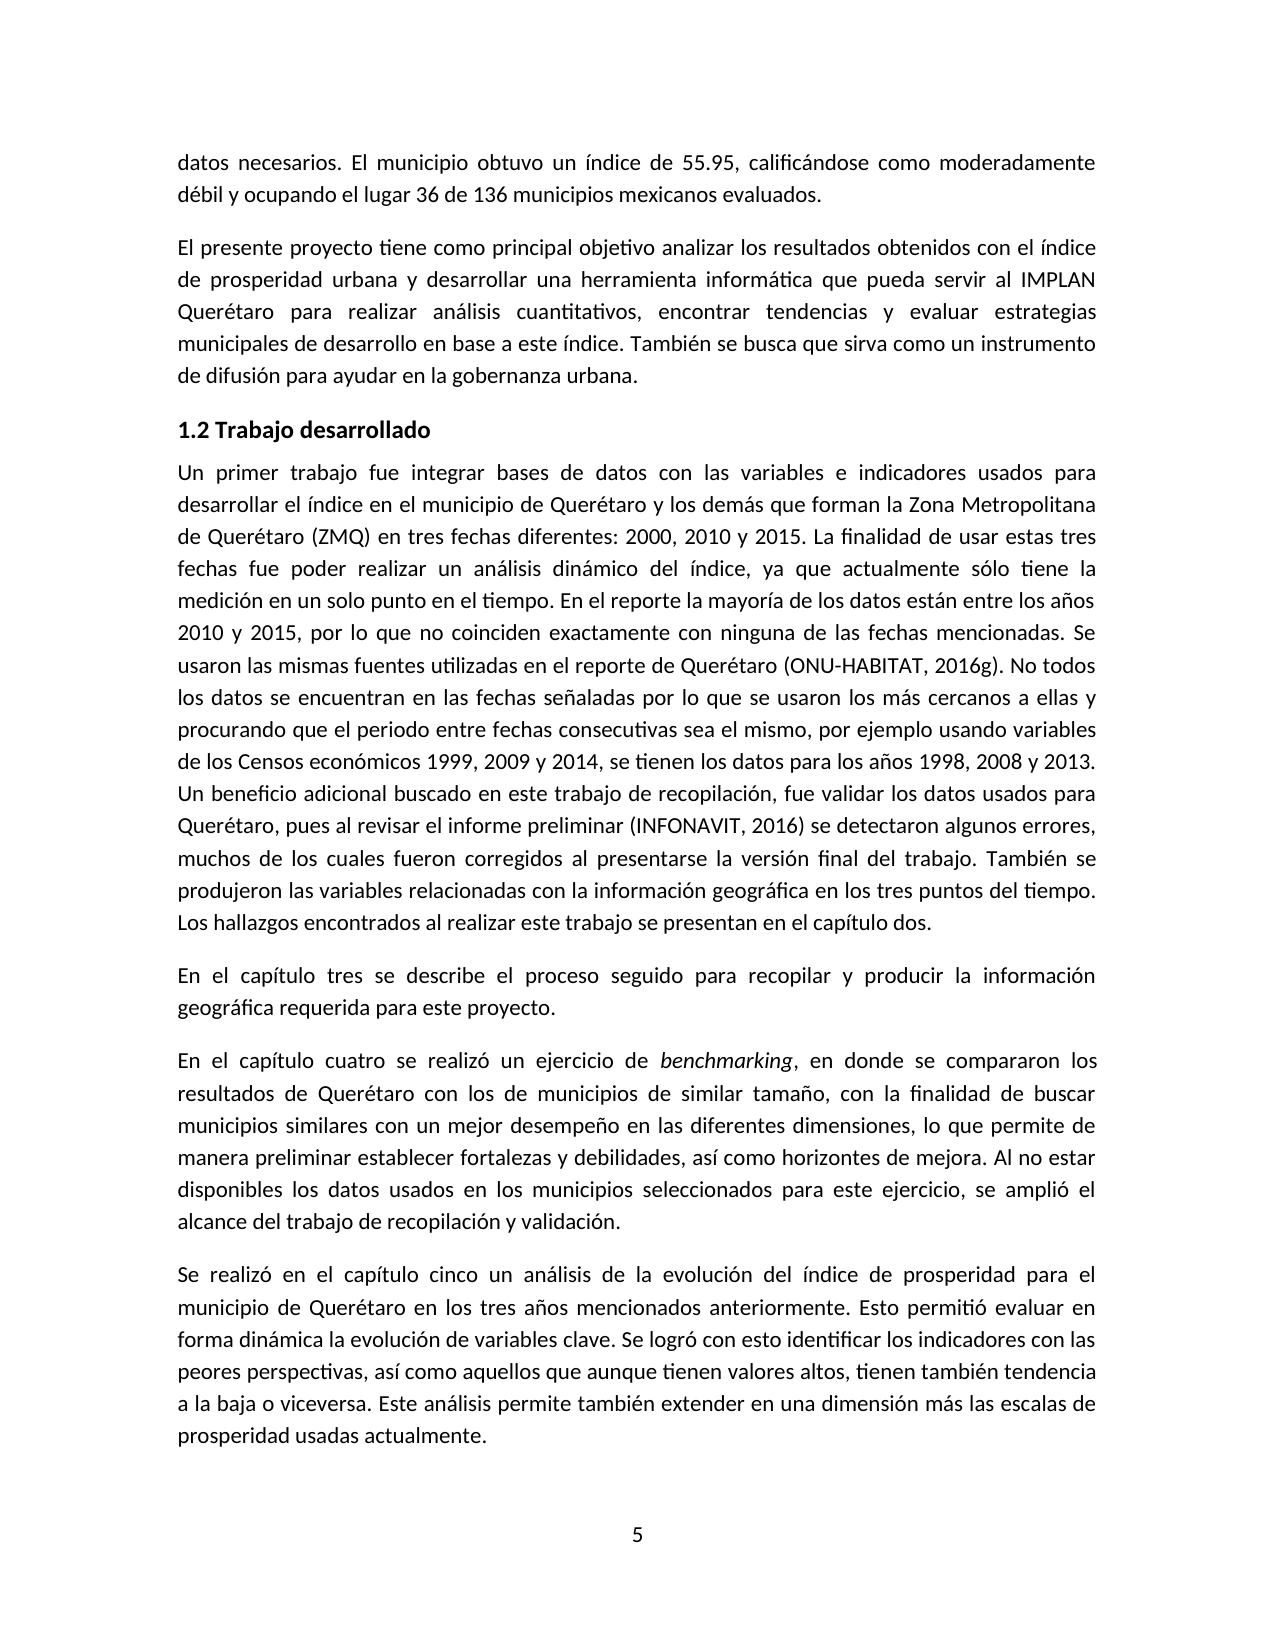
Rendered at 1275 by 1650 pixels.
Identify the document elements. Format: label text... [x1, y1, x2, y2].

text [177, 148, 1098, 208]
text En el capítulo cuatro se realizó un ejercicio de benchmarking, en donde se compararon los resultados de Querétaro con los de municipios de similar tamaño, con la finalidad de buscar municipios similares con un mejor desempeño en las diferentes dimensiones, lo que permite de manera preliminar establecer fortalezas y debilidades, así como horizontes de mejora. Al no estar disponibles los datos usados en los municipios seleccionados para este ejercicio, se amplió el alcance del trabajo de recopilación y validación. [177, 1046, 1098, 1235]
text En el capítulo tres se describe el proceso seguido para recopilar y producir la información geográfica requerida para este proyecto. [177, 961, 1098, 1021]
text El presente proyecto tiene como principal objetivo analizar los resultados obtenidos con el índice de prosperidad urbana y desarrollar una herramienta informática que pueda servir al IMPLAN Querétaro para realizar análisis cuantitativos, encontrar tendencias y evaluar estrategias municipales de desarrollo en base a este índice. También se busca que sirva como un instrumento de difusión para ayudar en la gobernanza urbana. [177, 233, 1098, 389]
subtitle Trabajo desarrollado [177, 414, 1098, 445]
text Un primer trabajo fue integrar bases de datos con las variables e indicadores usados para desarrollar el índice en el municipio de Querétaro y los demás que forman la Zona Metropolitana de Querétaro (ZMQ) en tres fechas diferentes: 2000, 2010 y 2015. La finalidad de usar estas tres fechas fue poder realizar un análisis dinámico del índice, ya que actualmente sólo tiene la medición en un solo punto en el tiempo. En el reporte la mayoría de los datos están entre los años 2010 y 2015, por lo que no coinciden exactamente con ninguna de las fechas mencionadas. Se usaron las mismas fuentes utilizadas en el reporte de Querétaro (ONU-HABITAT, 2016g). No todos los datos se encuentran en las fechas señaladas por lo que se usaron los más cercanos a ellas y procurando que el periodo entre fechas consecutivas sea el mismo, por ejemplo usando variables de los Censos económicos 1999, 2009 y 2014, se tienen los datos para los años 1998, 2008 y 2013. Un beneficio adicional buscado en este trabajo de recopilación, fue validar los datos usados para Querétaro, pues al revisar el informe preliminar (INFONAVIT, 2016) se detectaron algunos errores, muchos de los cuales fueron corregidos al presentarse la versión final del trabajo. También se produjeron las variables relacionadas con la información geográfica en los tres puntos del tiempo. Los hallazgos encontrados al realizar este trabajo se presentan en el capítulo dos. [177, 458, 1098, 936]
text Se realizó en el capítulo cinco un análisis de la evolución del índice de prosperidad para el municipio de Querétaro en los tres años mencionados anteriormente. Esto permitió evaluar en forma dinámica la evolución de variables clave. Se logró con esto identificar los indicadores con las peores perspectivas, así como aquellos que aunque tienen valores altos, tienen también tendencia a la baja o viceversa. Este análisis permite también extender en una dimensión más las escalas de prosperidad usadas actualmente. [177, 1260, 1098, 1449]
